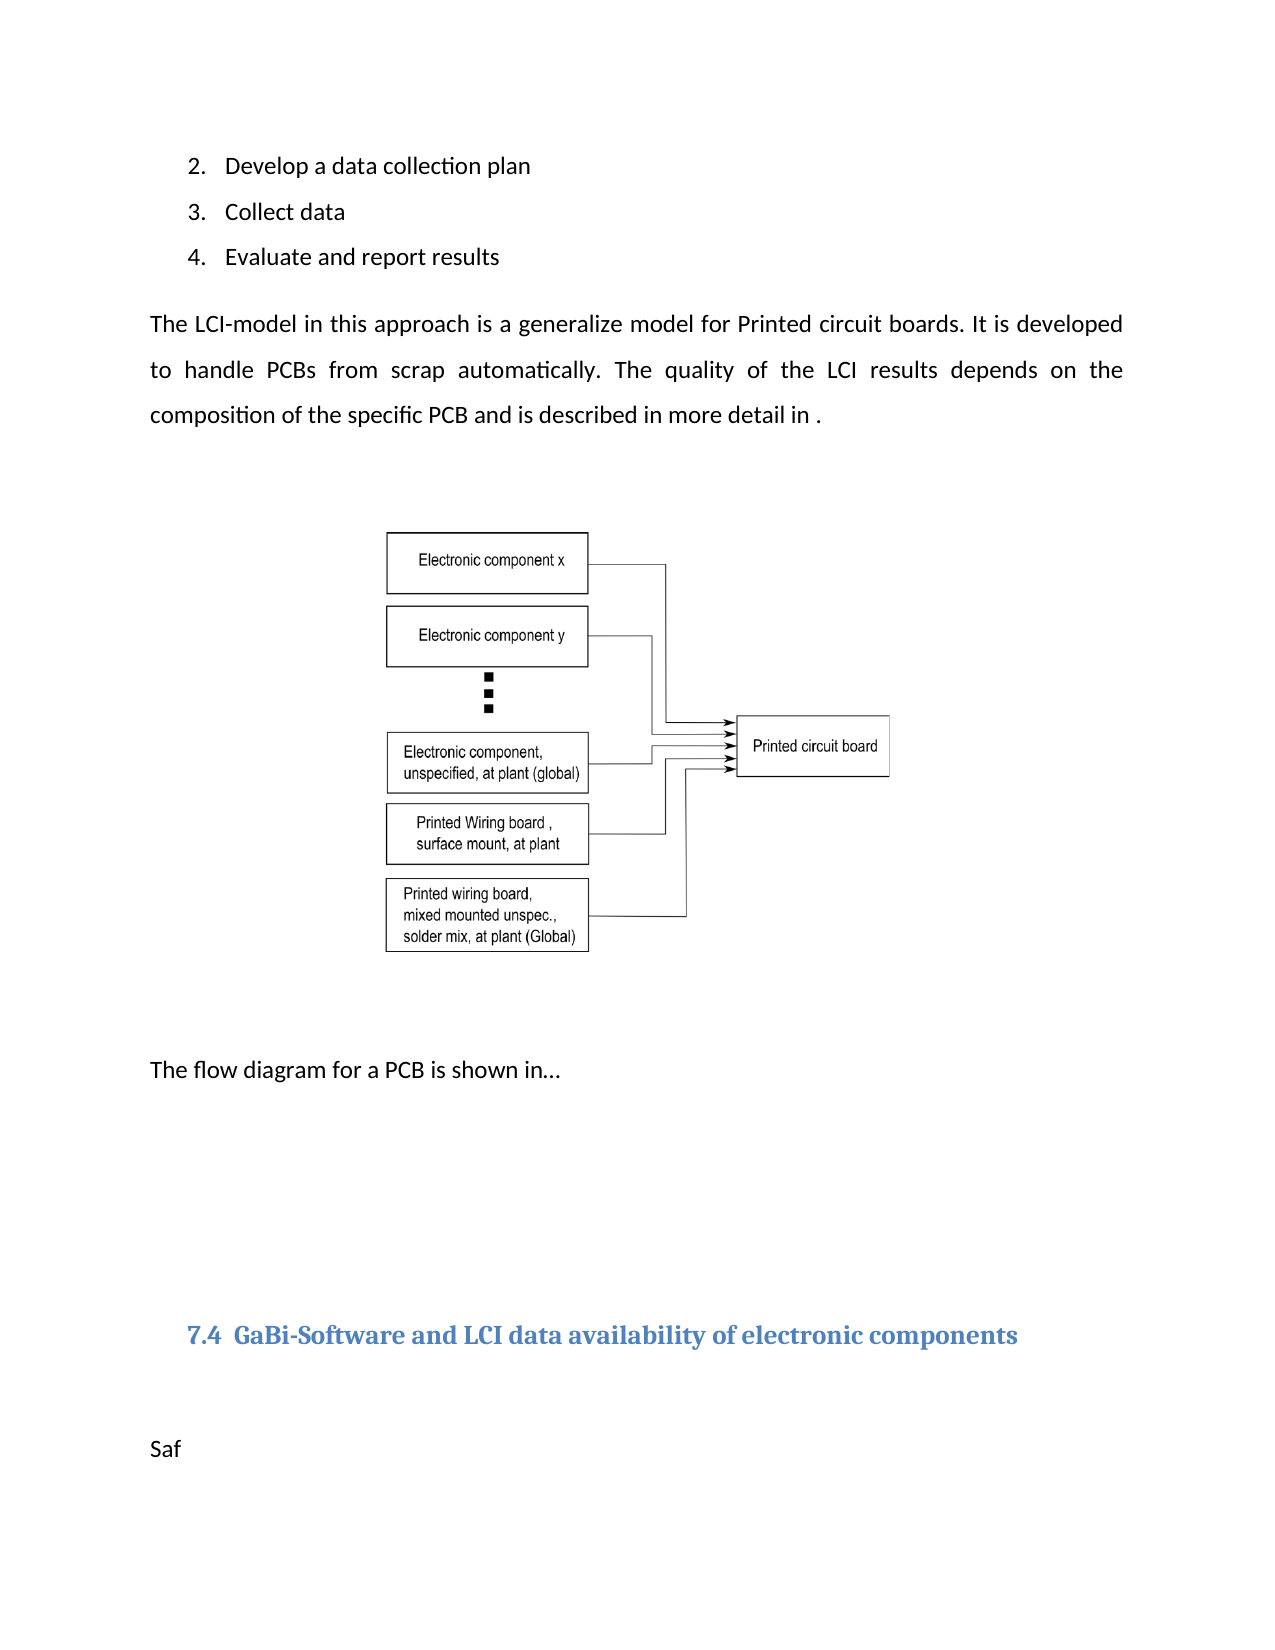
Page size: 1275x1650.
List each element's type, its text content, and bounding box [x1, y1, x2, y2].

text The LCI-model in this approach is a generalize model for Printed circuit boards. It is developed to handle PCBs from scrap automatically. The quality of the LCI results depends on the composition of the specific PCB and is described in more detail in . [150, 308, 1125, 430]
list Collect data [187, 196, 1125, 226]
text Saf [150, 1433, 1125, 1464]
subtitle GaBi-Software and LCI data availability of electronic components [187, 1320, 1125, 1351]
text The flow diagram for a PCB is shown in… [150, 1054, 1125, 1084]
list Evaluate and report results [187, 241, 1125, 272]
list Develop a data collection plan [187, 150, 1125, 181]
picture [385, 532, 890, 952]
